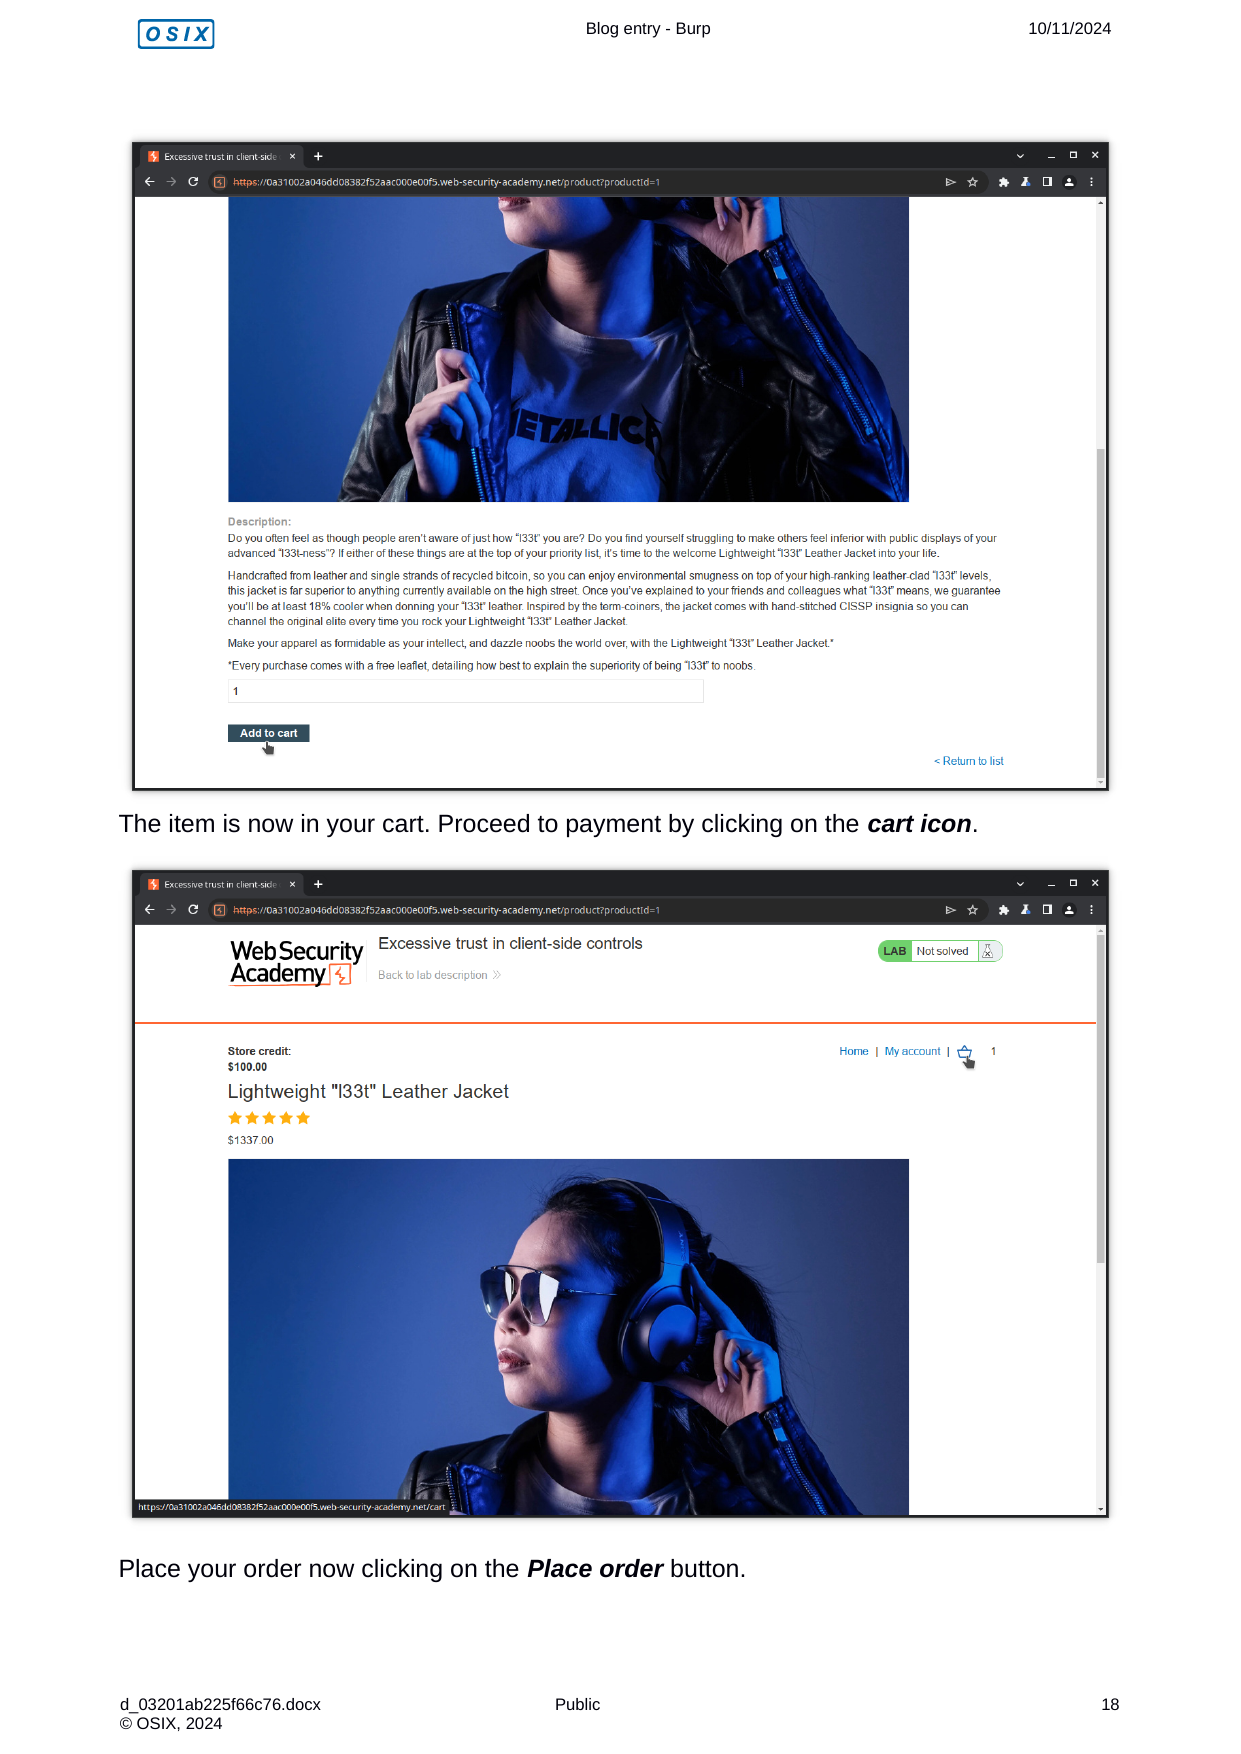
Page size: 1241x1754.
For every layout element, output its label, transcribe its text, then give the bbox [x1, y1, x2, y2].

picture [118, 129, 1122, 804]
text The item is now in your cart. Proceed to payment by clicking on the cart icon. [118, 804, 1122, 838]
picture [118, 856, 1122, 1531]
text Place your order now clicking on the Place order button. [118, 1531, 1122, 1583]
picture [137, 19, 215, 49]
